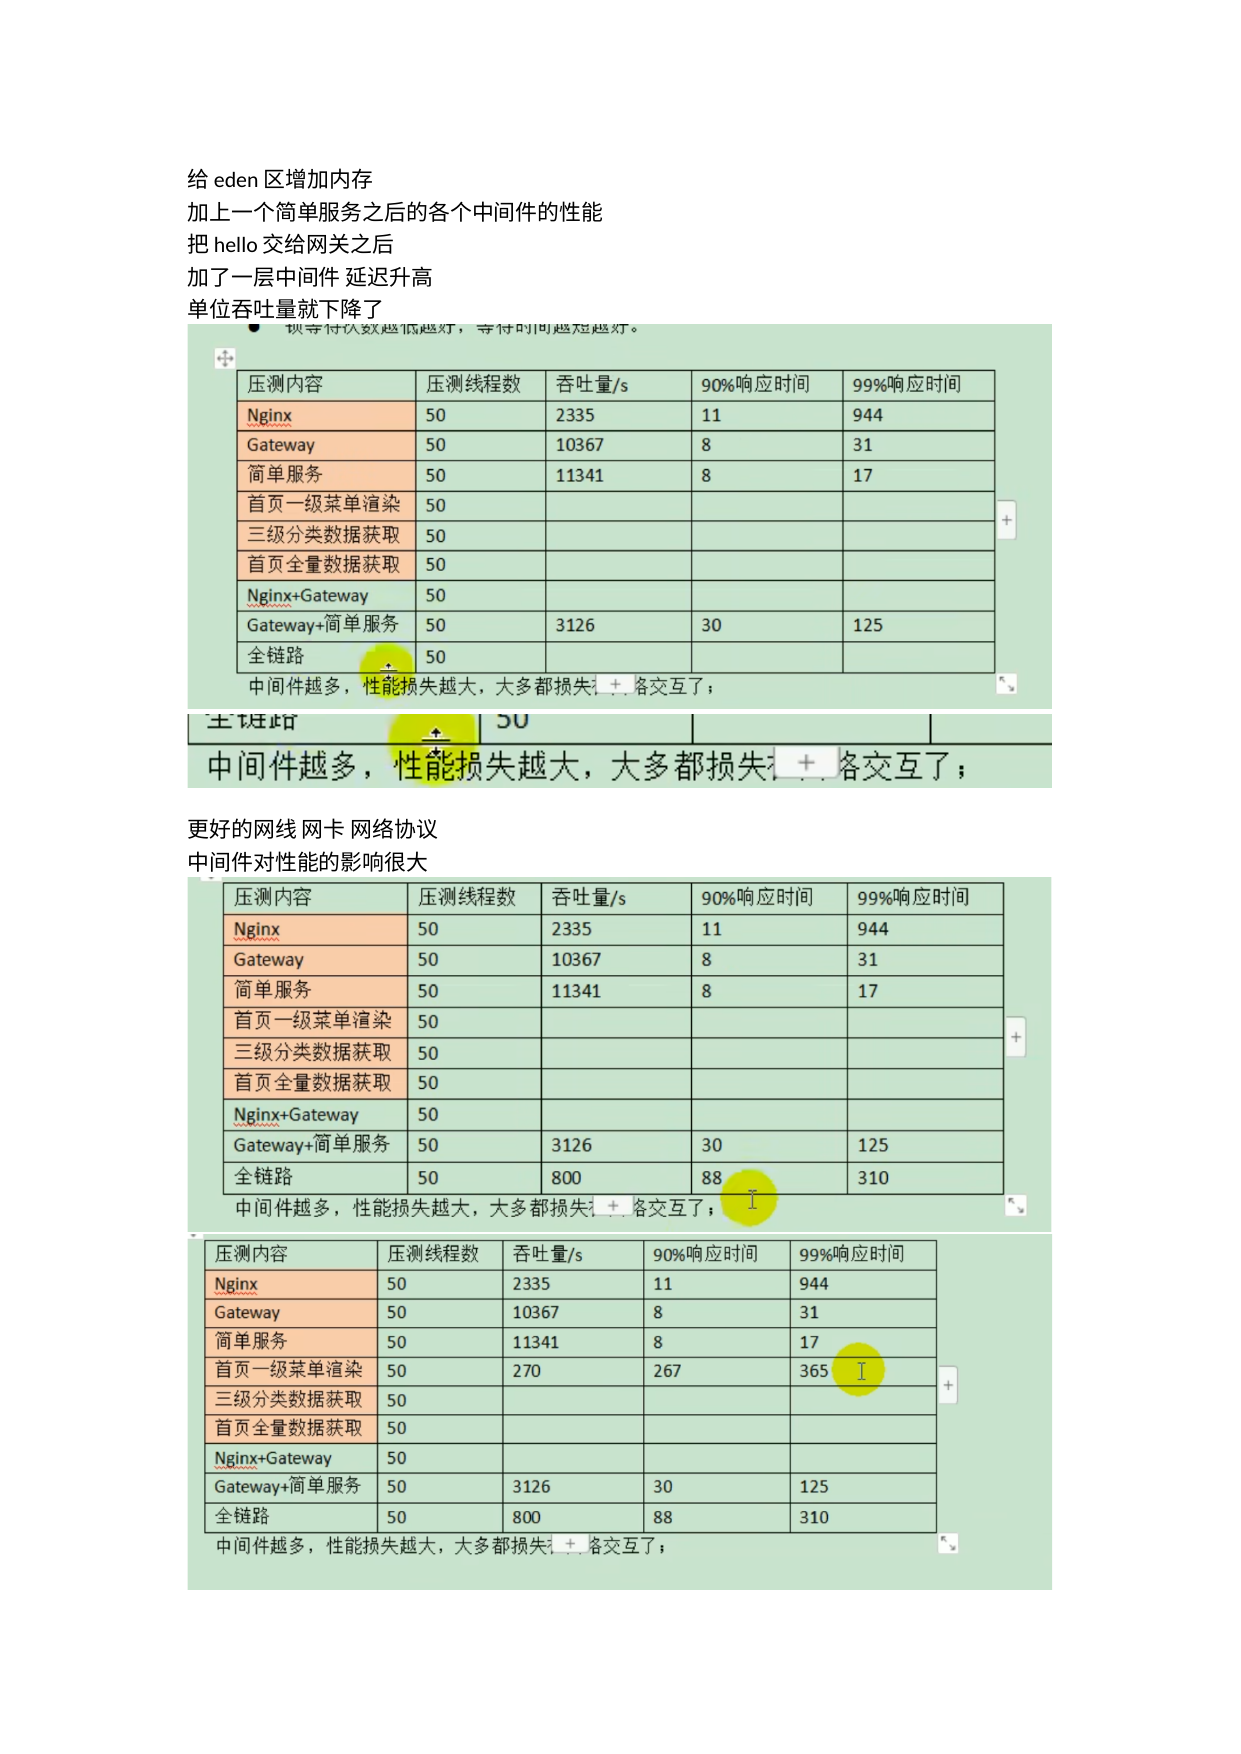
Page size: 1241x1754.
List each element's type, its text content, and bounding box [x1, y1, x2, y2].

picture [187, 1234, 1053, 1590]
picture [187, 877, 1052, 1232]
text 把hello 交给网关之后 [187, 227, 1053, 259]
text 给eden 区增加内存 [187, 162, 1053, 194]
text 中间件对性能的影响很大 [187, 844, 1053, 877]
text 加了一层中间件 延迟升高 [187, 259, 1053, 292]
picture [187, 324, 1052, 709]
text 更好的网线 网卡 网络协议 [187, 812, 1053, 844]
picture [187, 714, 1052, 788]
text 单位吞吐量就下降了 [187, 292, 1053, 324]
text 加上一个简单服务之后的各个中间件的性能 [187, 194, 1053, 227]
